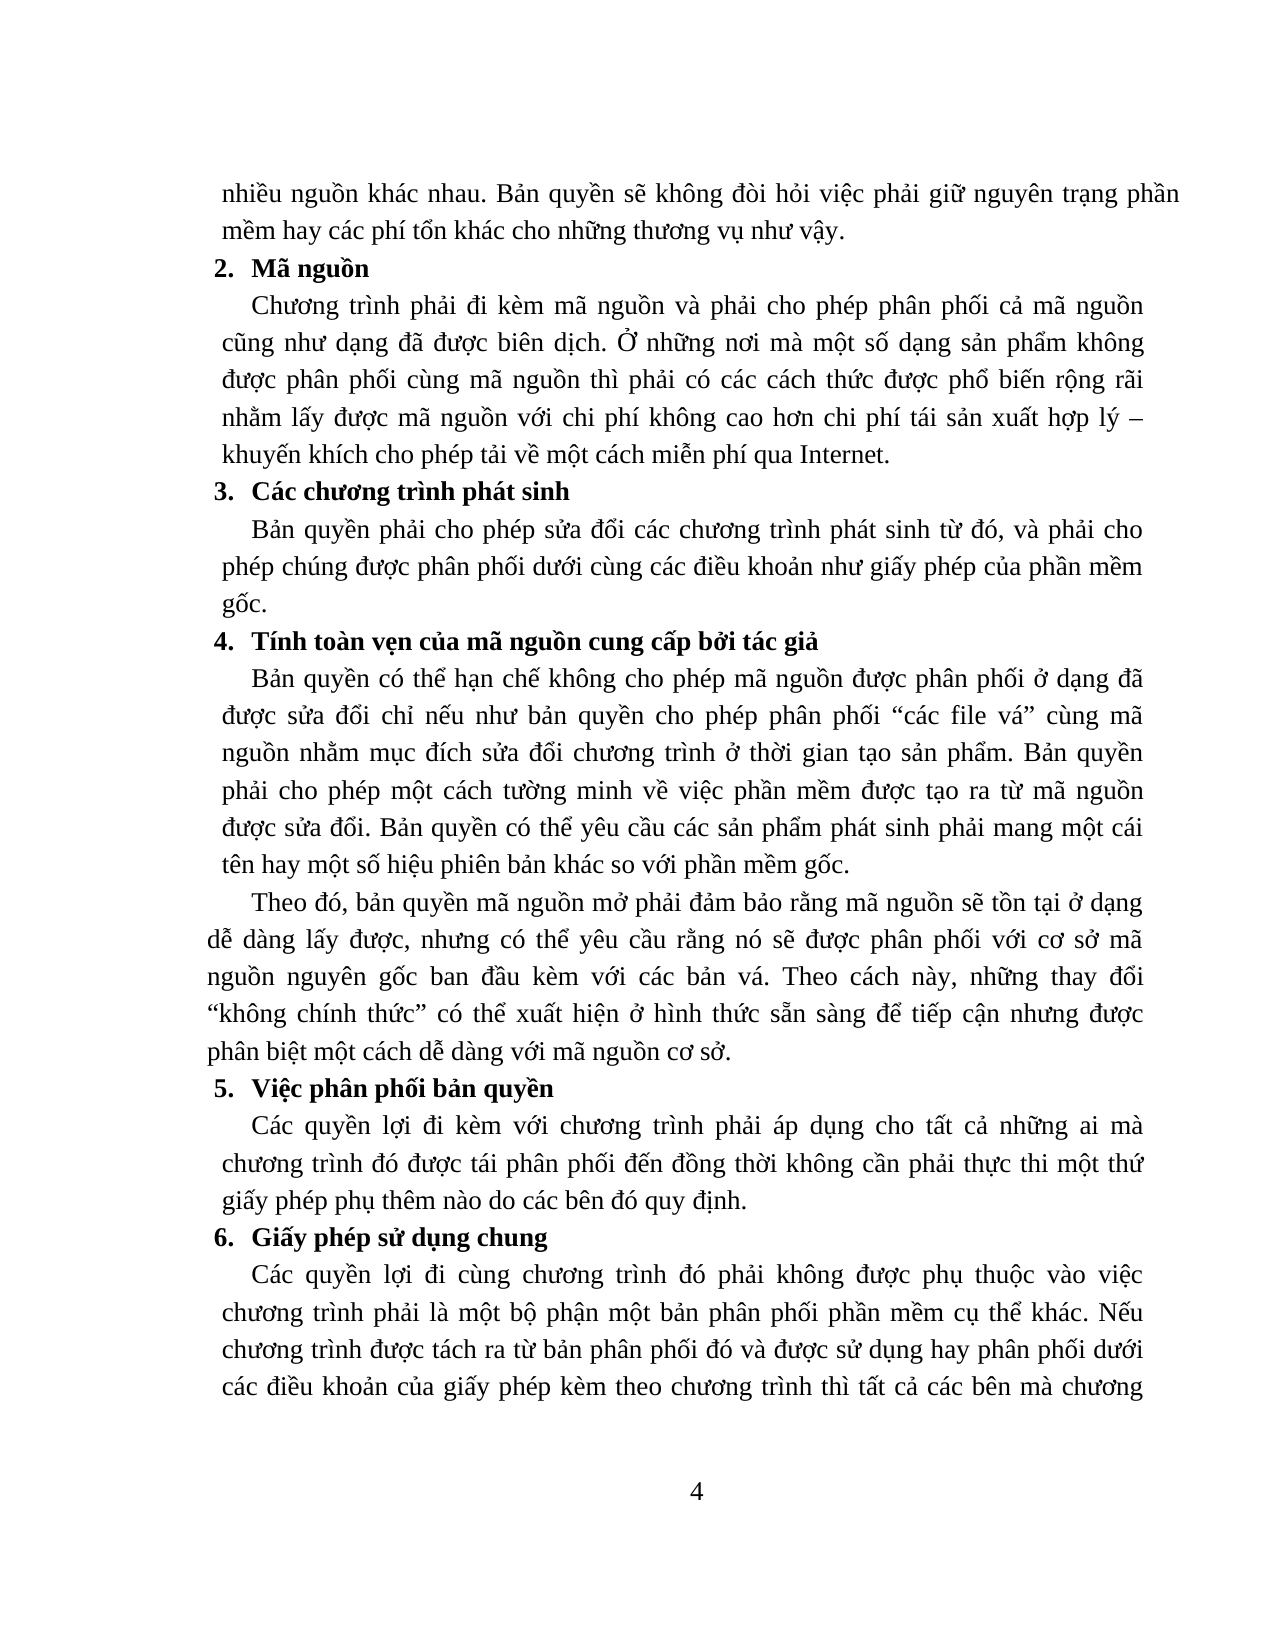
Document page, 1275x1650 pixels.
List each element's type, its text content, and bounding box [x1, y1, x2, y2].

text Chương trình phải đi kèm mã nguồn và phải cho phép phân phối cả mã nguồn cũng như dạng đã được biên dịch. Ở những nơi mà một số dạng sản phẩm không được phân phối cùng mã nguồn thì phải có các cách thức được phổ biến rộng rãi nhằm lấy được mã nguồn với chi phí không cao hơn chi phí tái sản xuất hợp lý – khuyến khích cho phép tải về một cách miễn phí qua Internet. [222, 289, 1145, 469]
text Bản quyền phải cho phép sửa đổi các chương trình phát sinh từ đó, và phải cho phép chúng được phân phối dưới cùng các điều khoản như giấy phép của phần mềm gốc. [222, 513, 1145, 618]
list Tính toàn vẹn của mã nguồn cung cấp bởi tác giả [214, 625, 1186, 656]
text Bản quyền có thể hạn chế không cho phép mã nguồn được phân phối ở dạng đã được sửa đổi chỉ nếu như bản quyền cho phép phân phối “các file vá” cùng mã nguồn nhằm mục đích sửa đổi chương trình ở thời gian tạo sản phẩm. Bản quyền phải cho phép một cách tường minh về việc phần mềm được tạo ra từ mã nguồn được sửa đổi. Bản quyền có thể yêu cầu các sản phẩm phát sinh phải mang một cái tên hay một số hiệu phiên bản khác so với phần mềm gốc. [222, 662, 1145, 879]
list Mã nguồn [214, 252, 1186, 283]
list Giấy phép sử dụng chung [214, 1221, 1186, 1252]
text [222, 1259, 1145, 1402]
text Các quyền lợi đi kèm với chương trình phải áp dụng cho tất cả những ai mà chương trình đó được tái phân phối đến đồng thời không cần phải thực thi một thứ giấy phép phụ thêm nào do các bên đó quy định. [222, 1109, 1145, 1215]
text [222, 177, 1181, 246]
list Các chương trình phát sinh [214, 476, 1186, 507]
text Theo đó, bản quyền mã nguồn mở phải đảm bảo rằng mã nguồn sẽ tồn tại ở dạng dễ dàng lấy được, nhưng có thể yêu cầu rằng nó sẽ được phân phối với cơ sở mã nguồn nguyên gốc ban đầu kèm với các bản vá. Theo cách này, những thay đổi “không chính thức” có thể xuất hiện ở hình thức sẵn sàng để tiếp cận nhưng được phân biệt một cách dễ dàng với mã nguồn cơ sở. [207, 886, 1145, 1066]
list Việc phân phối bản quyền [214, 1072, 1186, 1103]
